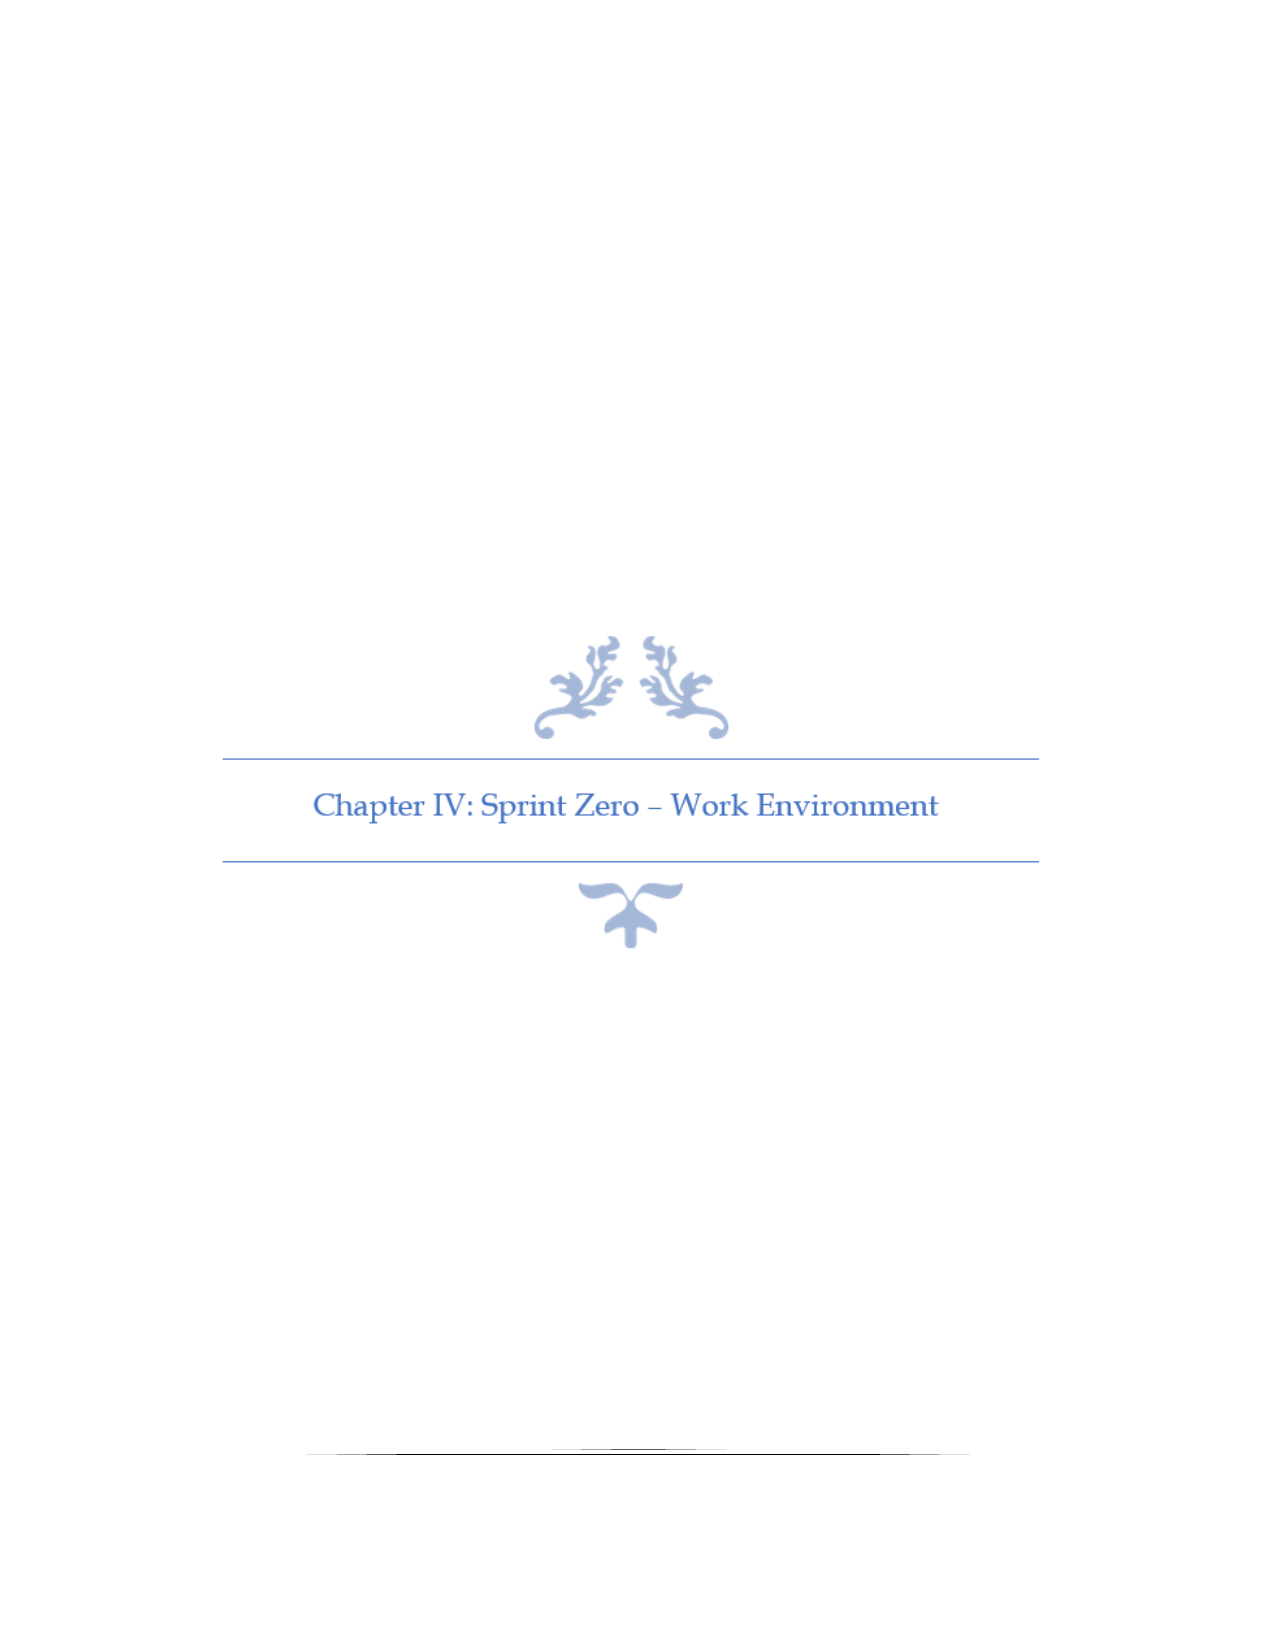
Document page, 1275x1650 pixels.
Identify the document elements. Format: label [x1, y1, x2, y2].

picture [150, 587, 1125, 999]
